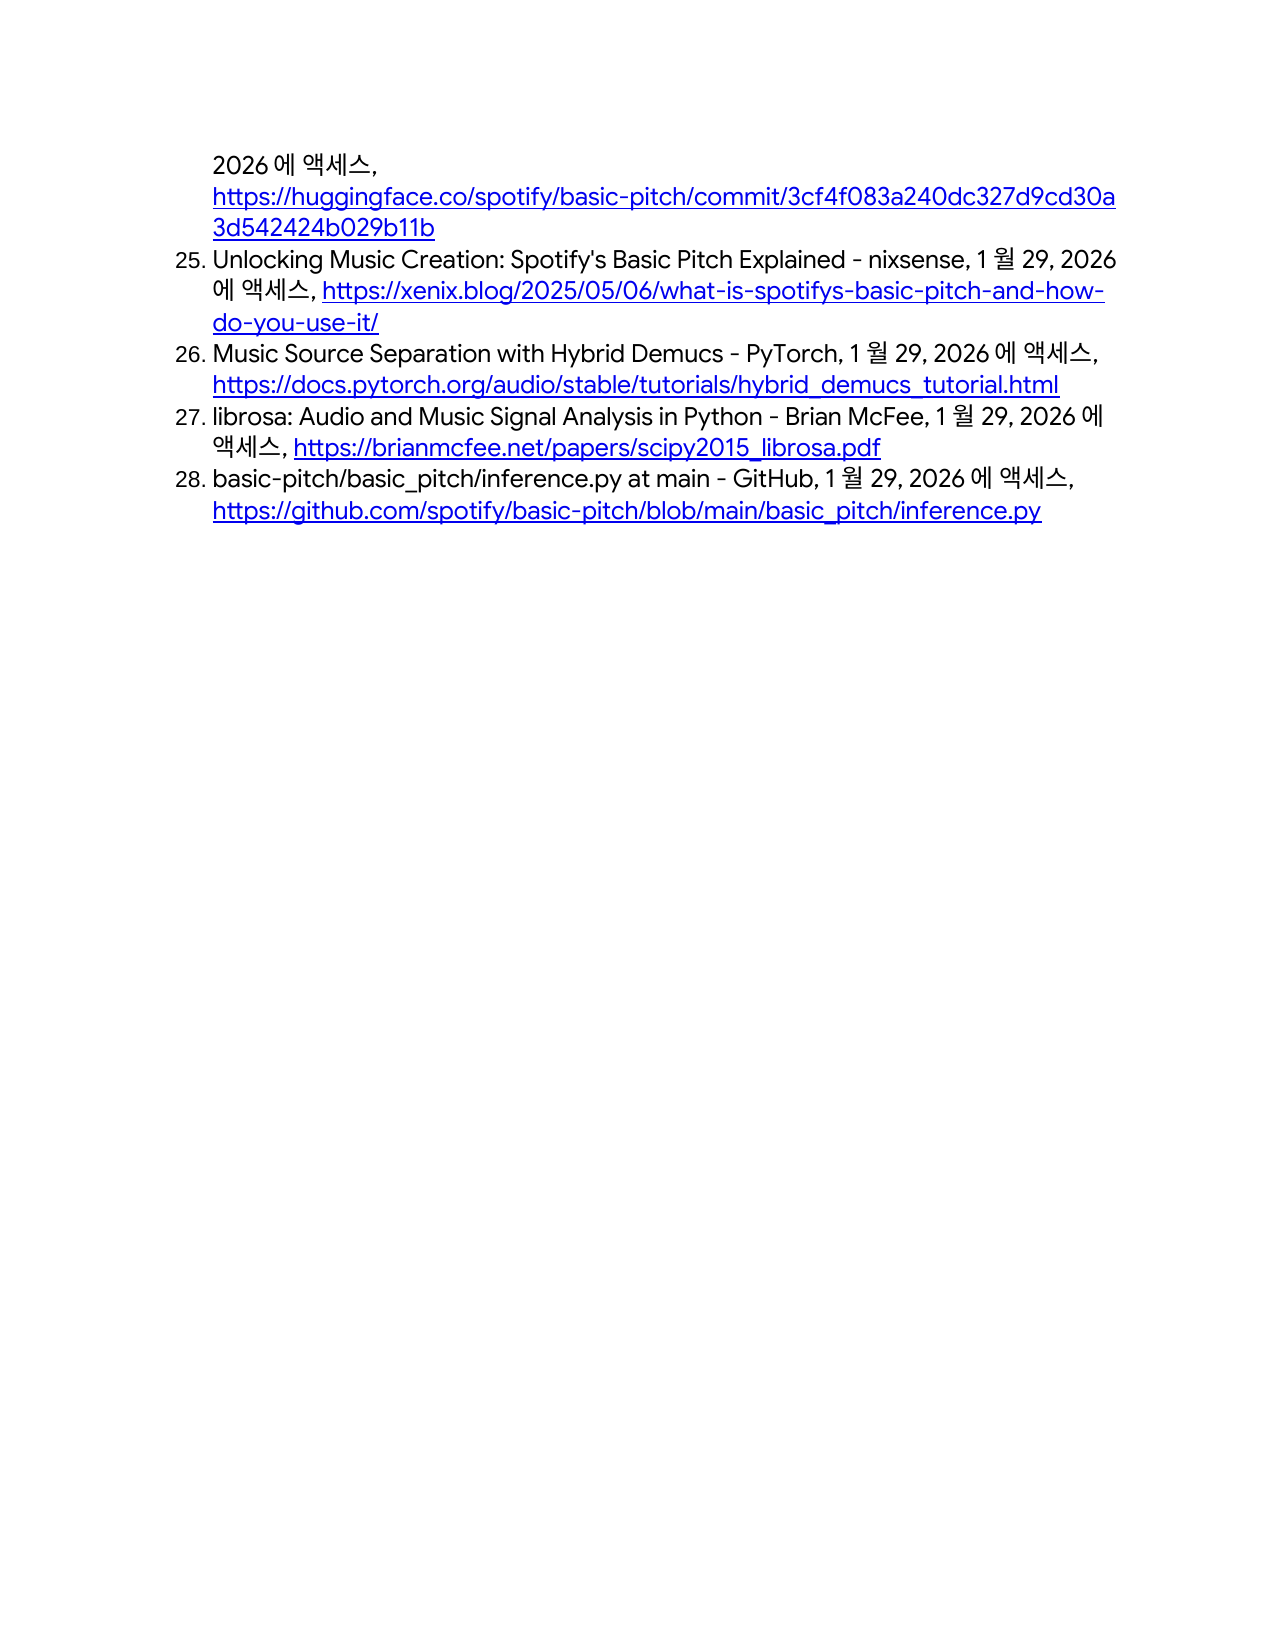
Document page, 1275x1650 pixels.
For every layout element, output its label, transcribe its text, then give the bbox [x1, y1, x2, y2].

list librosa: Audio and Music Signal Analysis in Python - Brian McFee, 1월 29, 2026에 액세스, https://brianmcfee.net/papers/scipy2015_librosa.pdf [175, 401, 1125, 463]
list Unlocking Music Creation: Spotify's Basic Pitch Explained - nixsense, 1월 29, 2026에 액세스, https://xenix.blog/2025/05/06/what-is-spotifys-basic-pitch-and-how-do-you-use-it/ [175, 244, 1125, 338]
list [175, 150, 1125, 244]
list basic-pitch/basic_pitch/inference.py at main - GitHub, 1월 29, 2026에 액세스, https://github.com/spotify/basic-pitch/blob/main/basic_pitch/inference.py [175, 463, 1125, 526]
list Music Source Separation with Hybrid Demucs - PyTorch, 1월 29, 2026에 액세스, https://docs.pytorch.org/audio/stable/tutorials/hybrid_demucs_tutorial.html [175, 338, 1125, 401]
